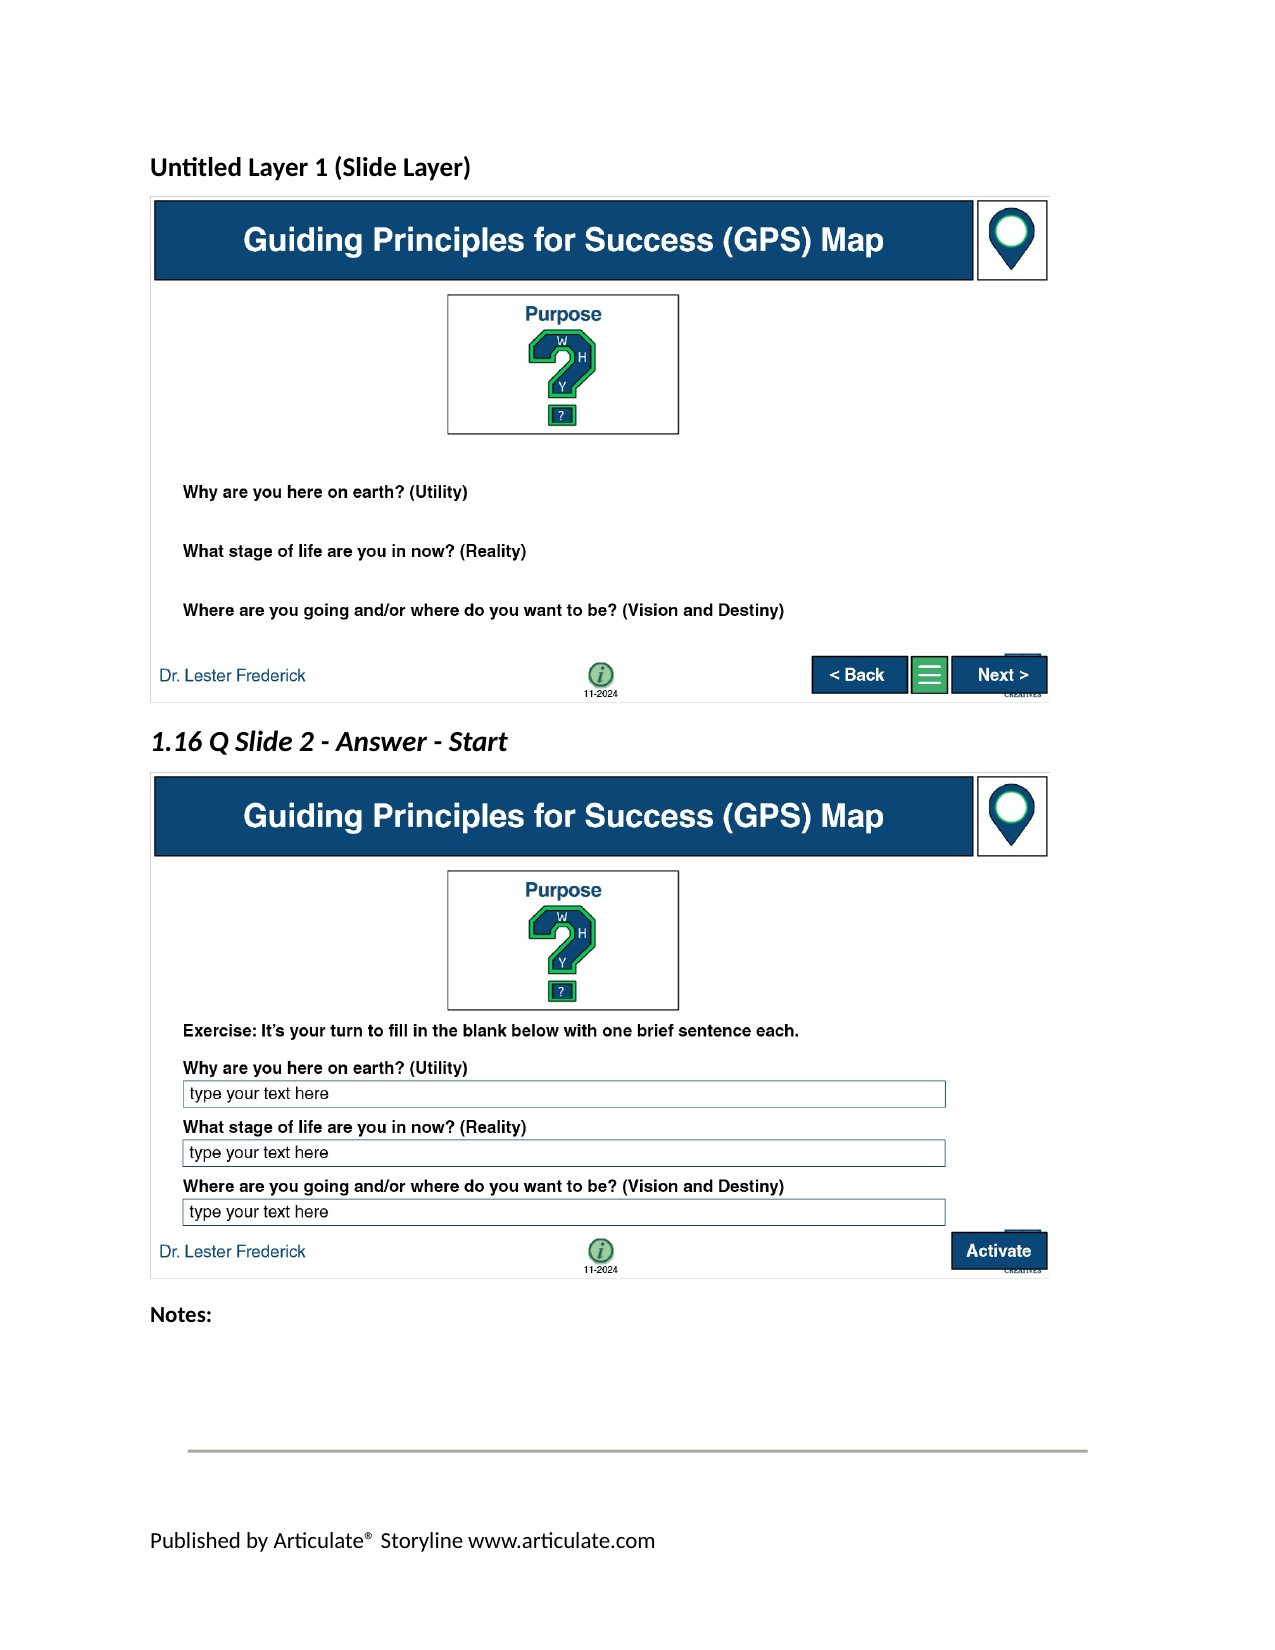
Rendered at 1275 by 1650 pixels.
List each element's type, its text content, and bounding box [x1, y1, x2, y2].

text Notes: [150, 1300, 1125, 1328]
subtitle Untitled Layer 1 (Slide Layer) [150, 150, 1125, 183]
subtitle 1.16 Q Slide 2 - Answer - Start [150, 723, 1125, 759]
